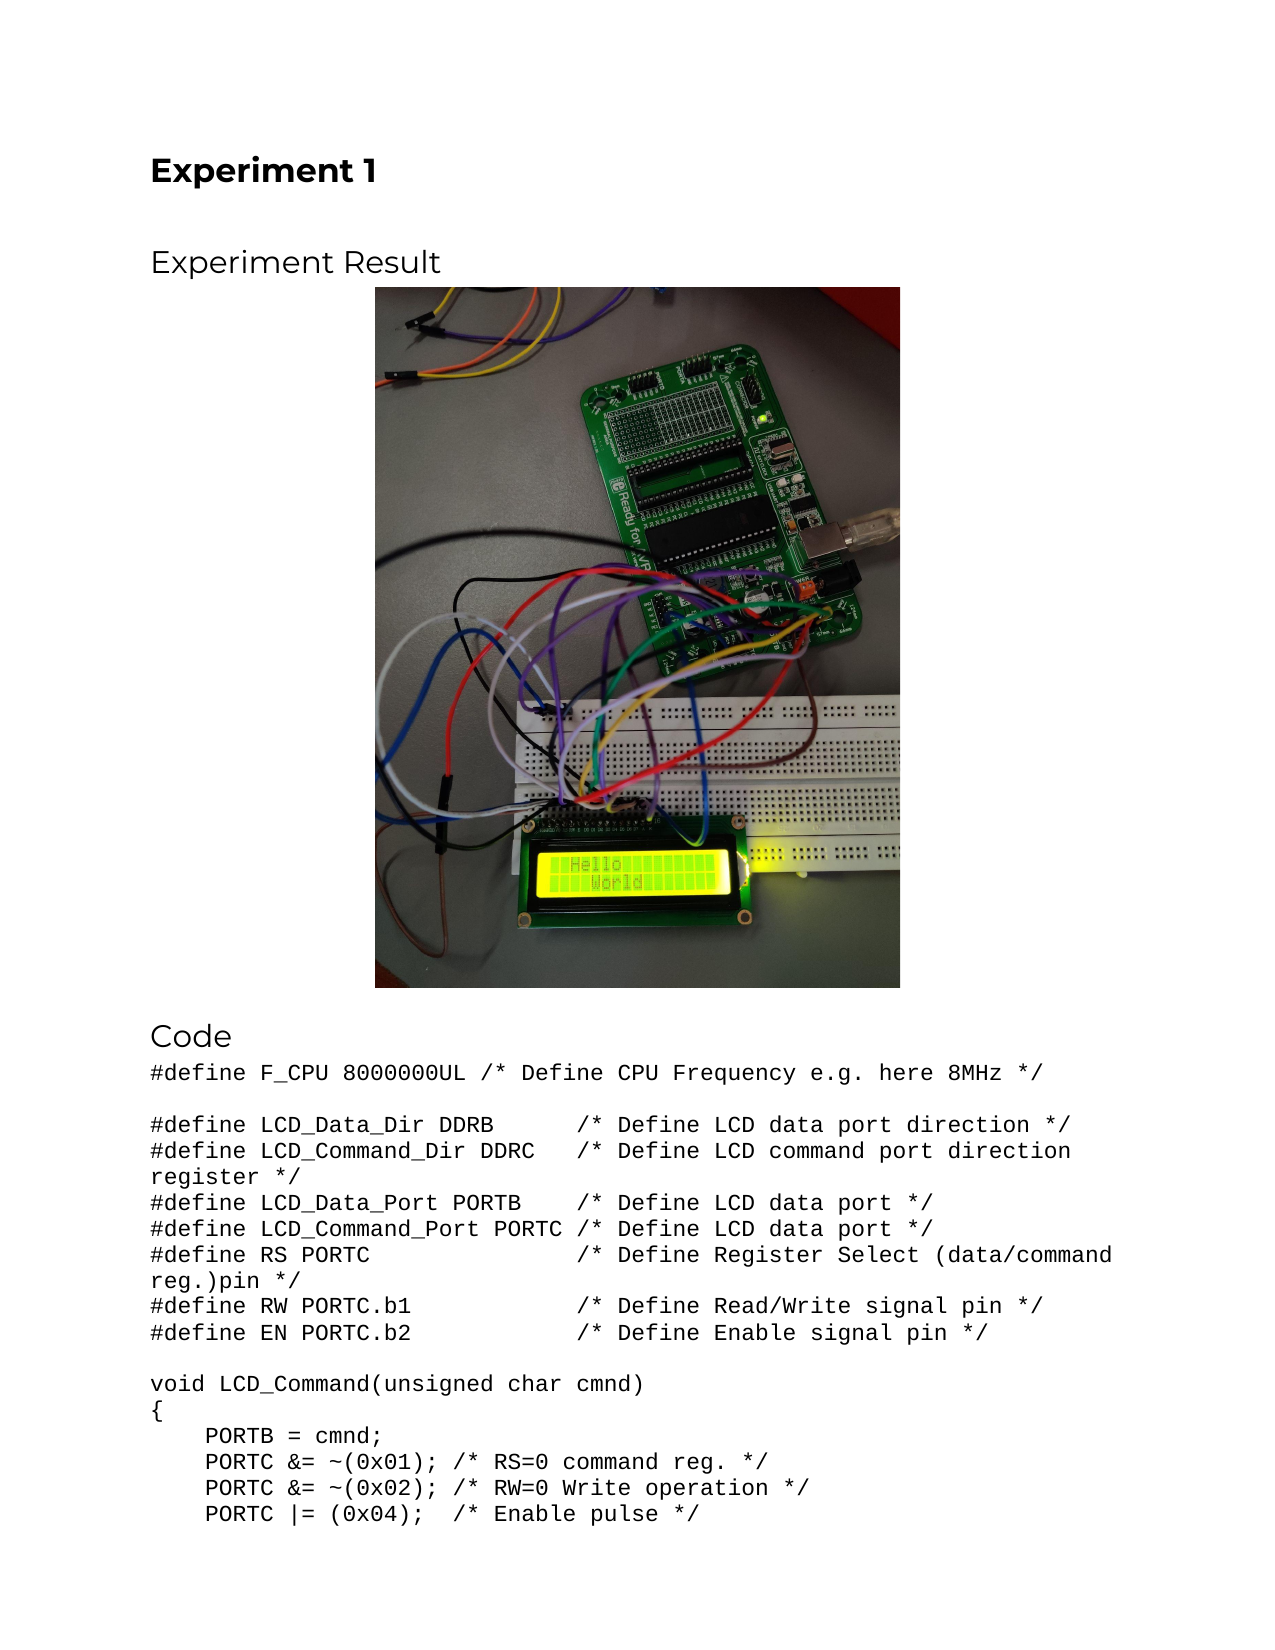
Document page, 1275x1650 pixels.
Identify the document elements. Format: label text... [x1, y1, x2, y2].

text #define LCD_Command_Port PORTC /* Define LCD data port */ [150, 1217, 1125, 1243]
text PORTB = cmnd; [150, 1424, 1125, 1451]
text void LCD_Command(unsigned char cmnd) [150, 1373, 1125, 1399]
text #define LCD_Command_Dir DDRC /* Define LCD command port direction register */ [150, 1139, 1125, 1191]
text #define RS PORTC /* Define Register Select (data/command reg.)pin */ [150, 1243, 1125, 1295]
picture [375, 287, 901, 988]
text #define F_CPU 8000000UL /* Define CPU Frequency e.g. here 8MHz */ [150, 1061, 1125, 1087]
text PORTC &= ~(0x01); /* RS=0 command reg. */ [150, 1451, 1125, 1476]
text PORTC &= ~(0x02); /* RW=0 Write operation */ [150, 1476, 1125, 1502]
text Code [150, 1018, 1125, 1056]
text #define LCD_Data_Dir DDRB /* Define LCD data port direction */ [150, 1113, 1125, 1139]
text #define RW PORTC.b1 /* Define Read/Write signal pin */ [150, 1295, 1125, 1321]
text Experiment 1 [150, 150, 1125, 191]
text Experiment Result [150, 243, 1125, 281]
text { [150, 1399, 1125, 1424]
text #define LCD_Data_Port PORTB /* Define LCD data port */ [150, 1191, 1125, 1217]
text PORTC |= (0x04); /* Enable pulse */ [150, 1502, 1125, 1528]
text #define EN PORTC.b2 /* Define Enable signal pin */ [150, 1321, 1125, 1347]
